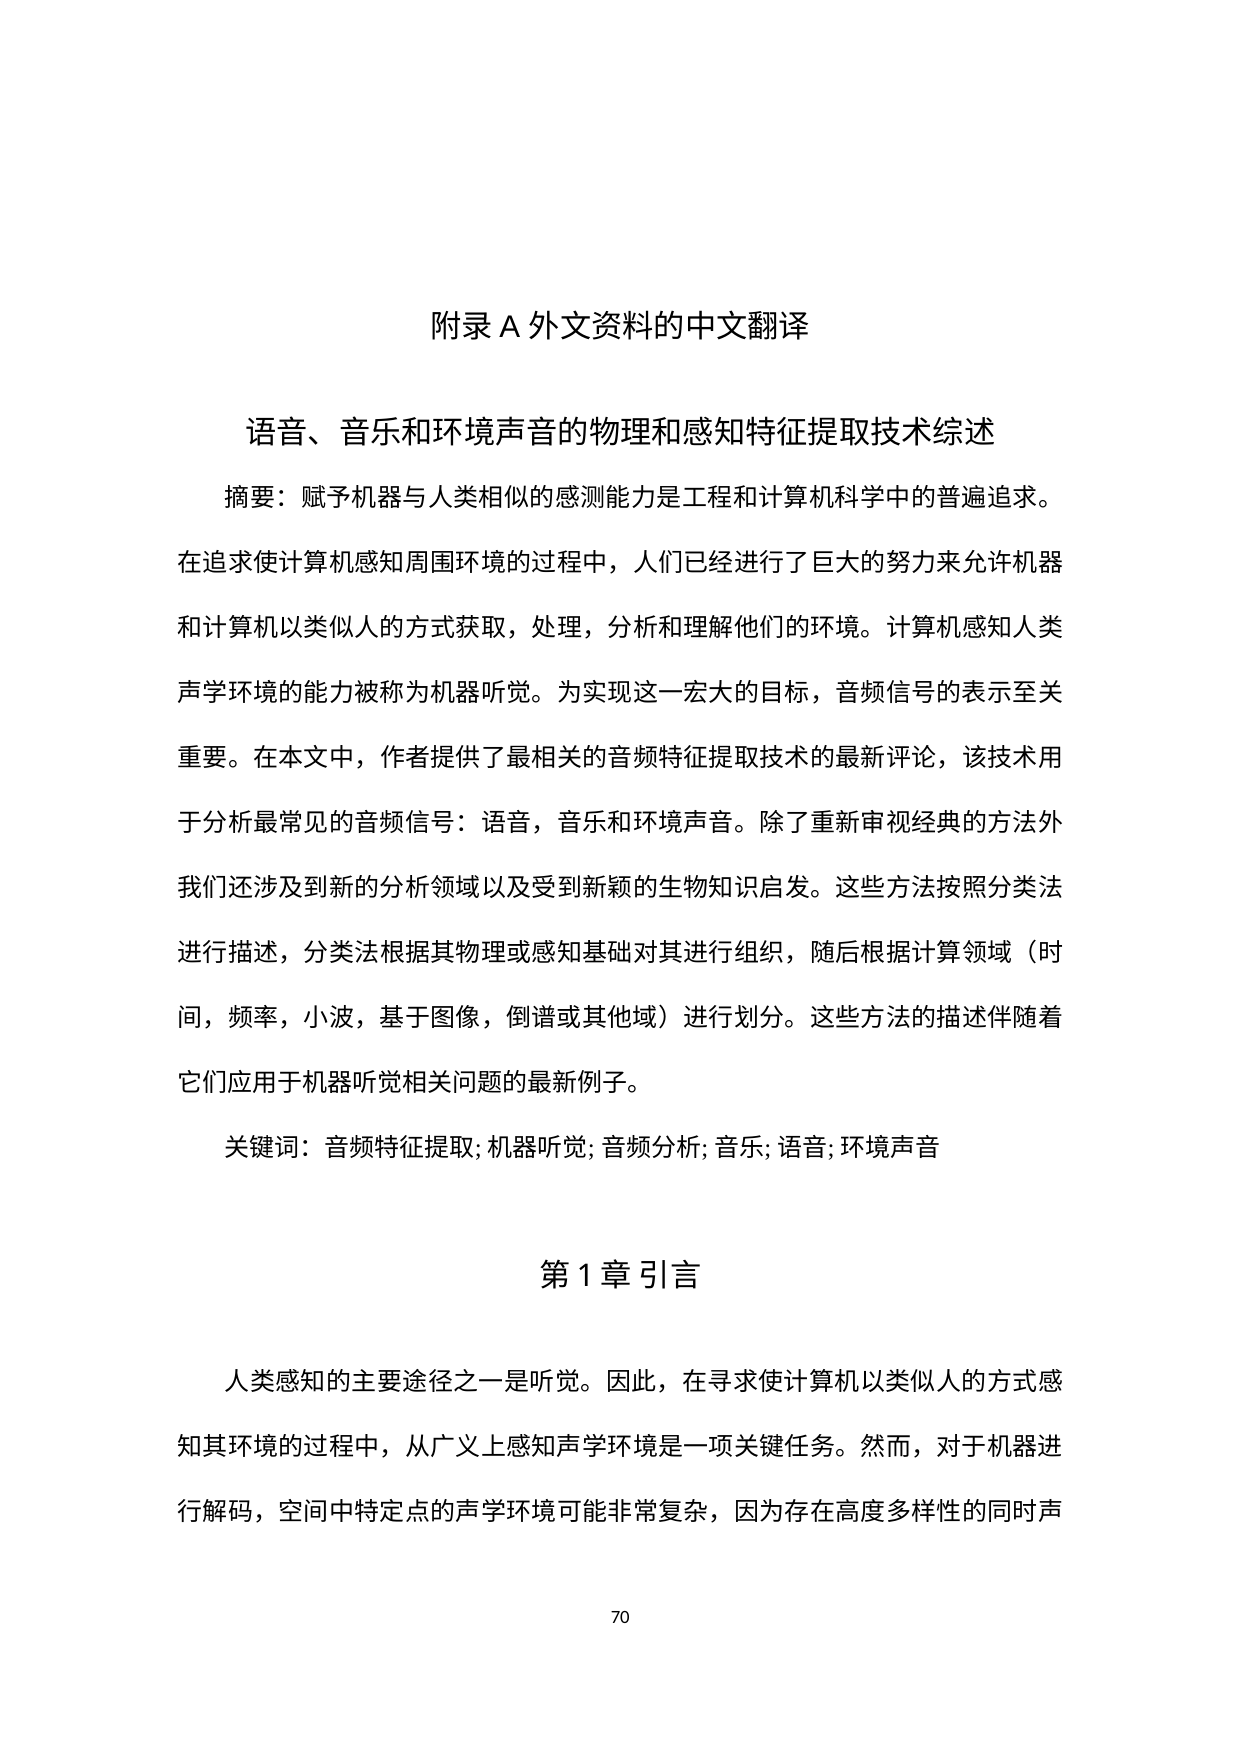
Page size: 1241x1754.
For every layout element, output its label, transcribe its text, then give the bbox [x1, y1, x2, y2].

text 关键词：音频特征提取; 机器听觉; 音频分析; 音乐; 语音; 环境声音 [177, 1113, 1063, 1178]
text 语音、音乐和环境声音的物理和感知特征提取技术综述 [177, 398, 1063, 463]
text 摘要：赋予机器与人类相似的感测能力是工程和计算机科学中的普遍追求。在追求使计算机感知周围环境的过程中，人们已经进行了巨大的努力来允许机器和计算机以类似人的方式获取，处理，分析和理解他们的环境。计算机感知人类声学环境的能力被称为机器听觉。为实现这一宏大的目标，音频信号的表示至关重要。在本文中，作者提供了最相关的音频特征提取技术的最新评论，该技术用于分析最常见的音频信号：语音，音乐和环境声音。除了重新审视经典的方法外，我们还涉及到新的分析领域以及受到新颖的生物知识启发。这些方法按照分类法进行描述，分类法根据其物理或感知基础对其进行组织，随后根据计算领域（时间，频率，小波，基于图像，倒谱或其他域）进行划分。这些方法的描述伴随着它们应用于机器听觉相关问题的最新例子。 [177, 463, 1063, 1113]
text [177, 1347, 1063, 1542]
text 附录A 外文资料的中文翻译 [177, 291, 1063, 356]
text 第1章 引言 [177, 1240, 1063, 1305]
